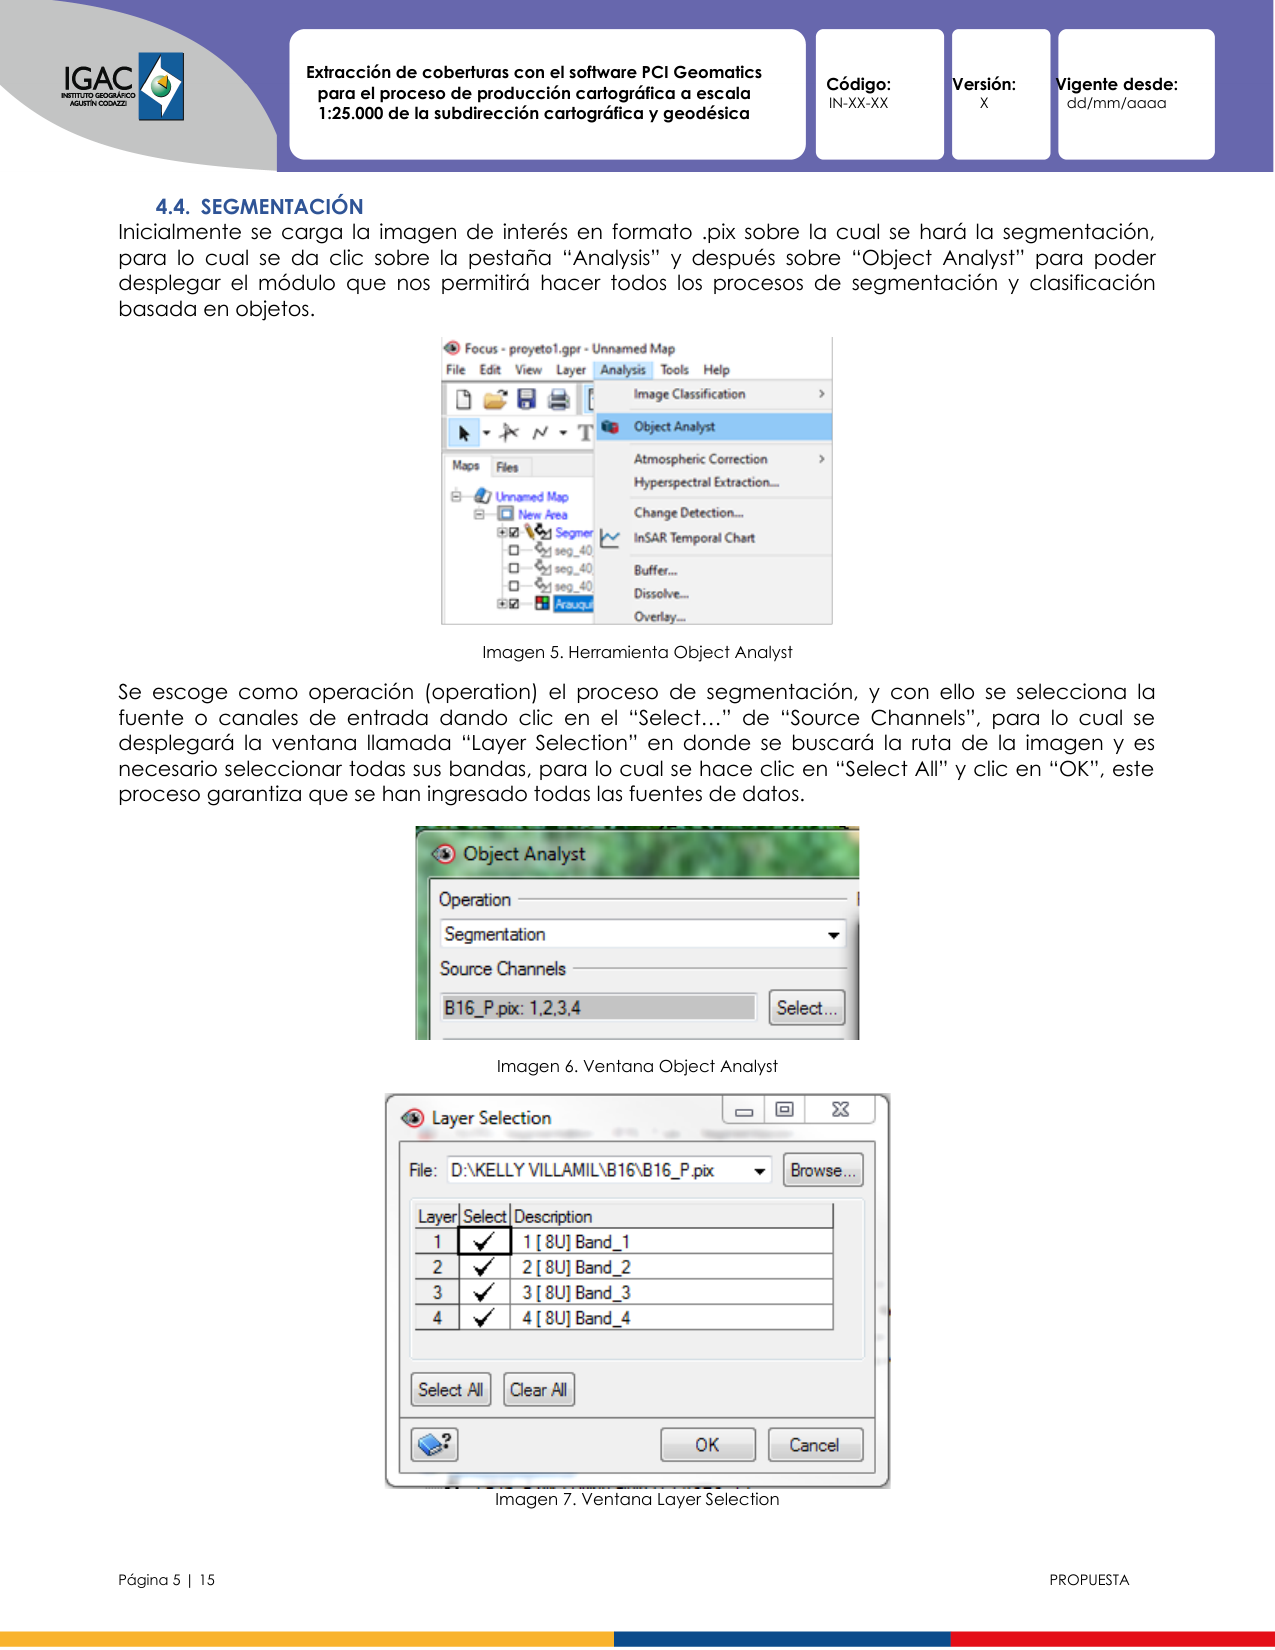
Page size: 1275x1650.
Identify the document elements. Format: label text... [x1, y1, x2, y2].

text Imagen 6. Ventana Object Analyst [118, 1056, 1157, 1076]
picture [0, 1631, 1275, 1647]
text Imagen 5. Herramienta Object Analyst [118, 642, 1157, 662]
picture [415, 826, 860, 1040]
text Inicialmente se carga la imagen de interés en formato .pix sobre la cual se hará la segmentación, para lo cual se da clic sobre la pestaña “Analysis” y después sobre “Object Analyst” para poder desplegar el módulo que nos permitirá hacer todos los procesos de segmentación y clasificación basada en objetos. [118, 219, 1157, 321]
text Imagen 7. Ventana Layer Selection [118, 1489, 1157, 1509]
picture [0, 0, 1274, 172]
picture [441, 337, 834, 626]
text Se escoge como operación (operation) el proceso de segmentación, y con ello se selecciona la fuente o canales de entrada dando clic en el “Select…” de “Source Channels”, para lo cual se desplegará la ventana llamada “Layer Selection” en donde se buscará la ruta de la imagen y es necesario seleccionar todas sus bandas, para lo cual se hace clic en “Select All” y clic en “OK”, este proceso garantiza que se han ingresado todas las fuentes de datos. [118, 679, 1157, 806]
subtitle SEGMENTACIÓN [156, 193, 1157, 219]
picture [384, 1093, 891, 1489]
